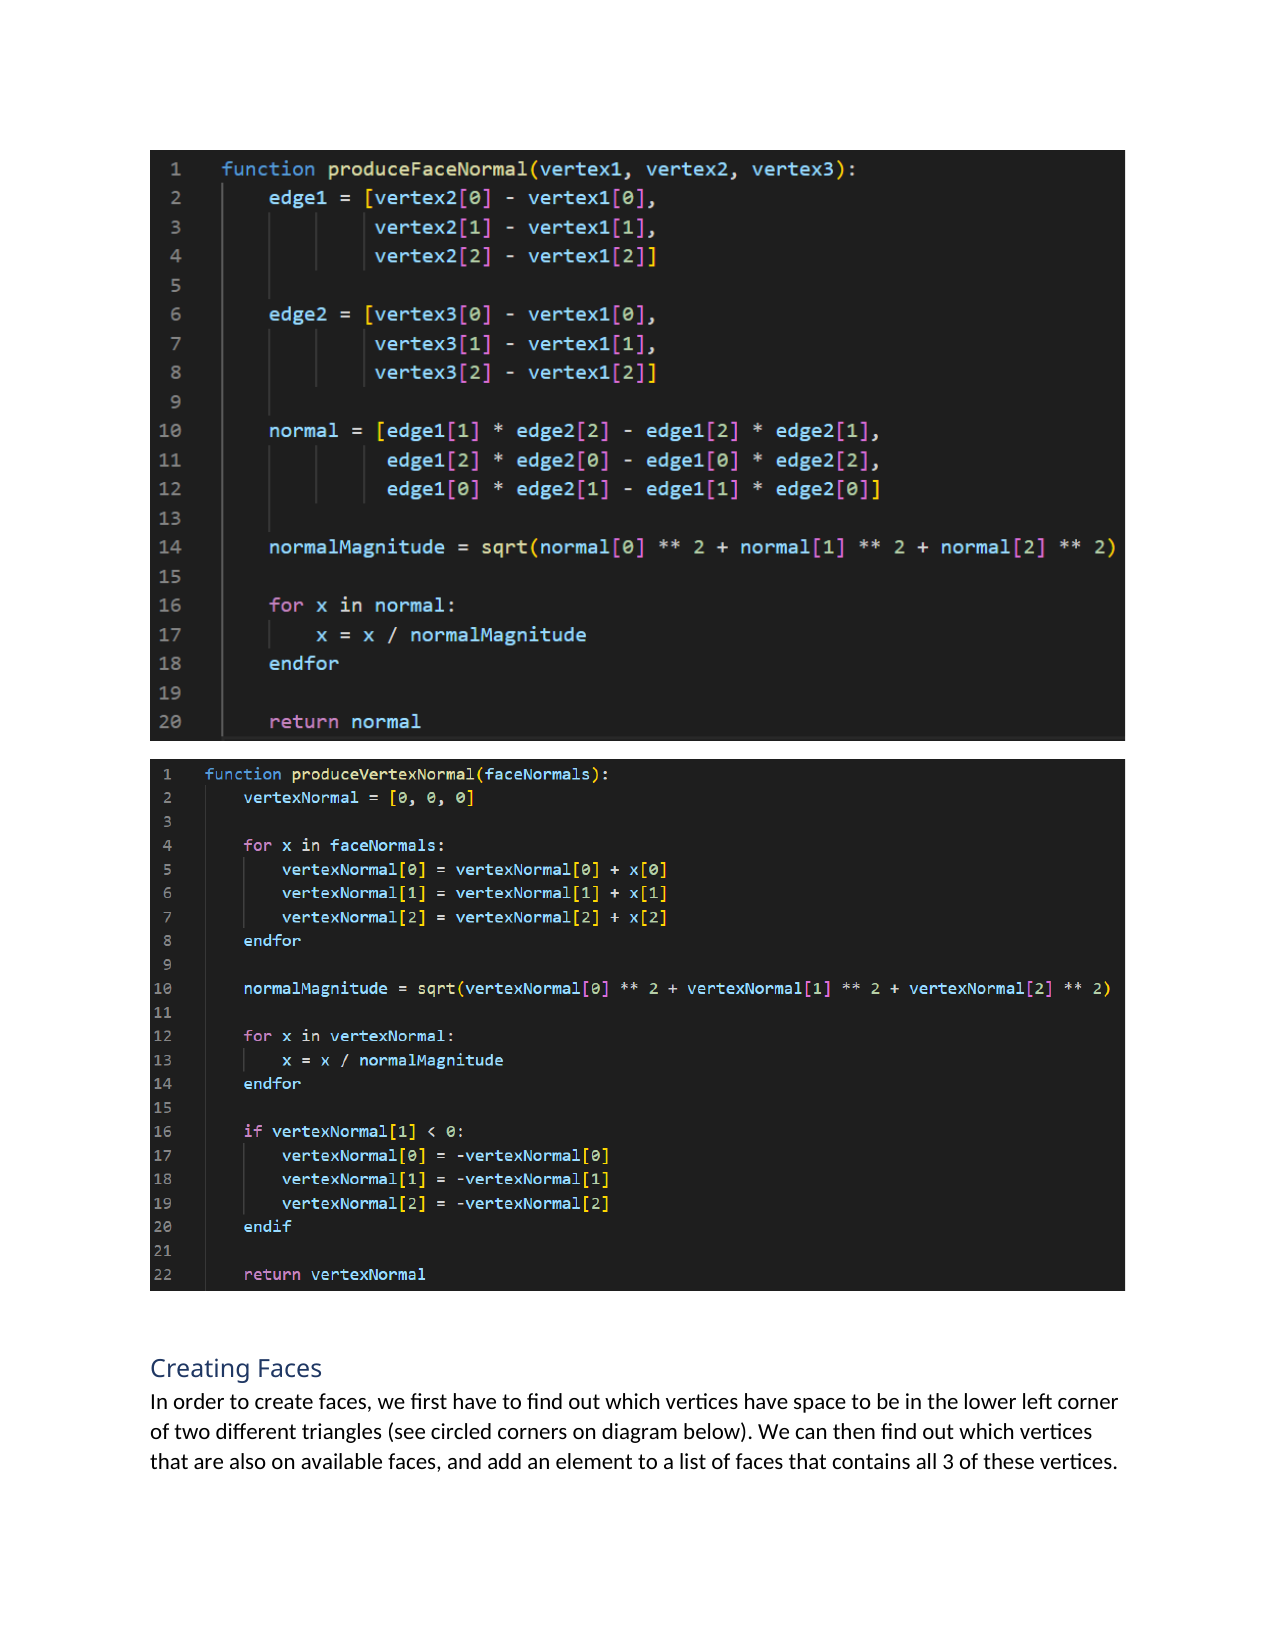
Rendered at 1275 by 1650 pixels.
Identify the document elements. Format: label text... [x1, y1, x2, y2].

picture [150, 759, 1125, 1291]
subtitle Creating Faces [150, 1350, 1125, 1384]
text In order to create faces, we first have to find out which vertices have space to be in the lower left corner of two different triangles (see circled corners on diagram below). We can then find out which vertices that are also on available faces, and add an element to a list of faces that contains all 3 of these vertices. [150, 1387, 1125, 1475]
picture [150, 150, 1125, 741]
